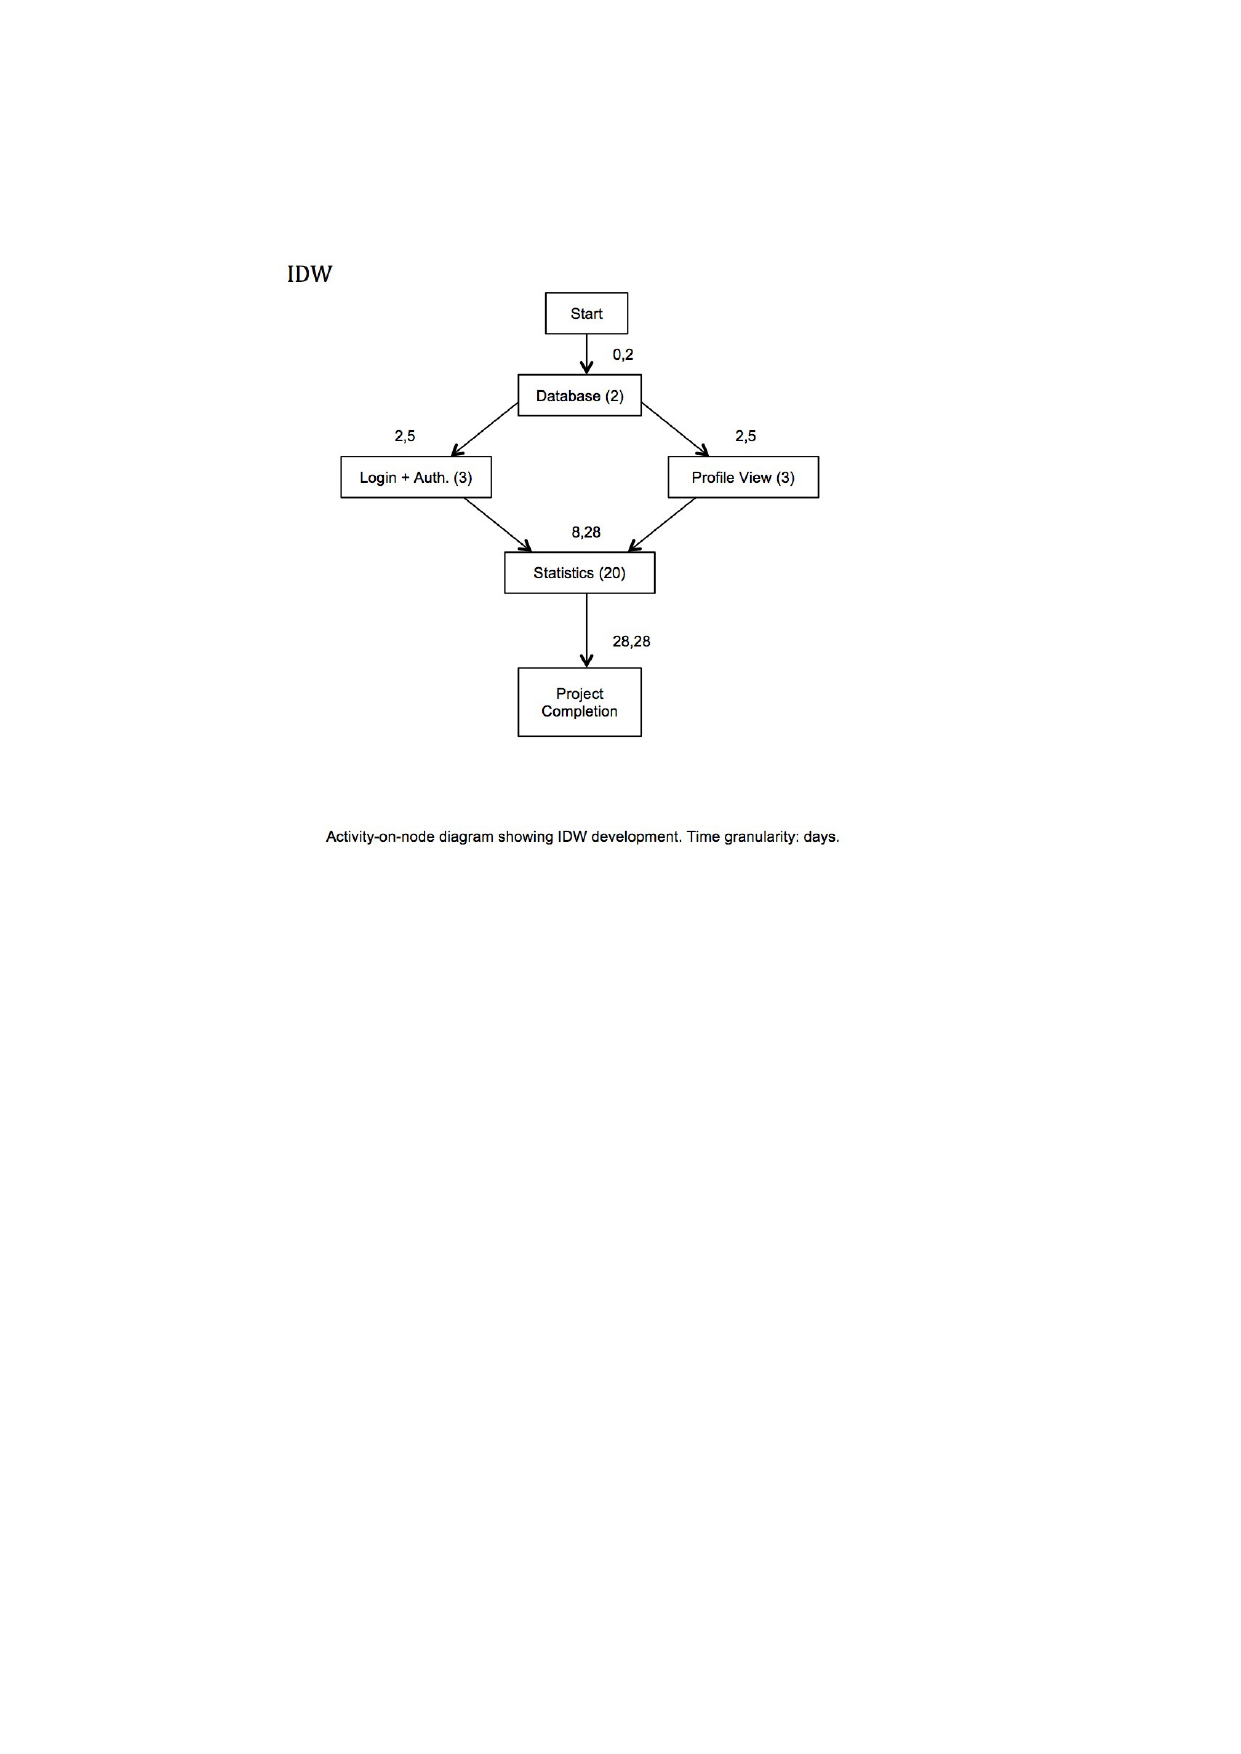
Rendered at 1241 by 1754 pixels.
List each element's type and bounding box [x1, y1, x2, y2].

picture [150, 150, 1050, 909]
